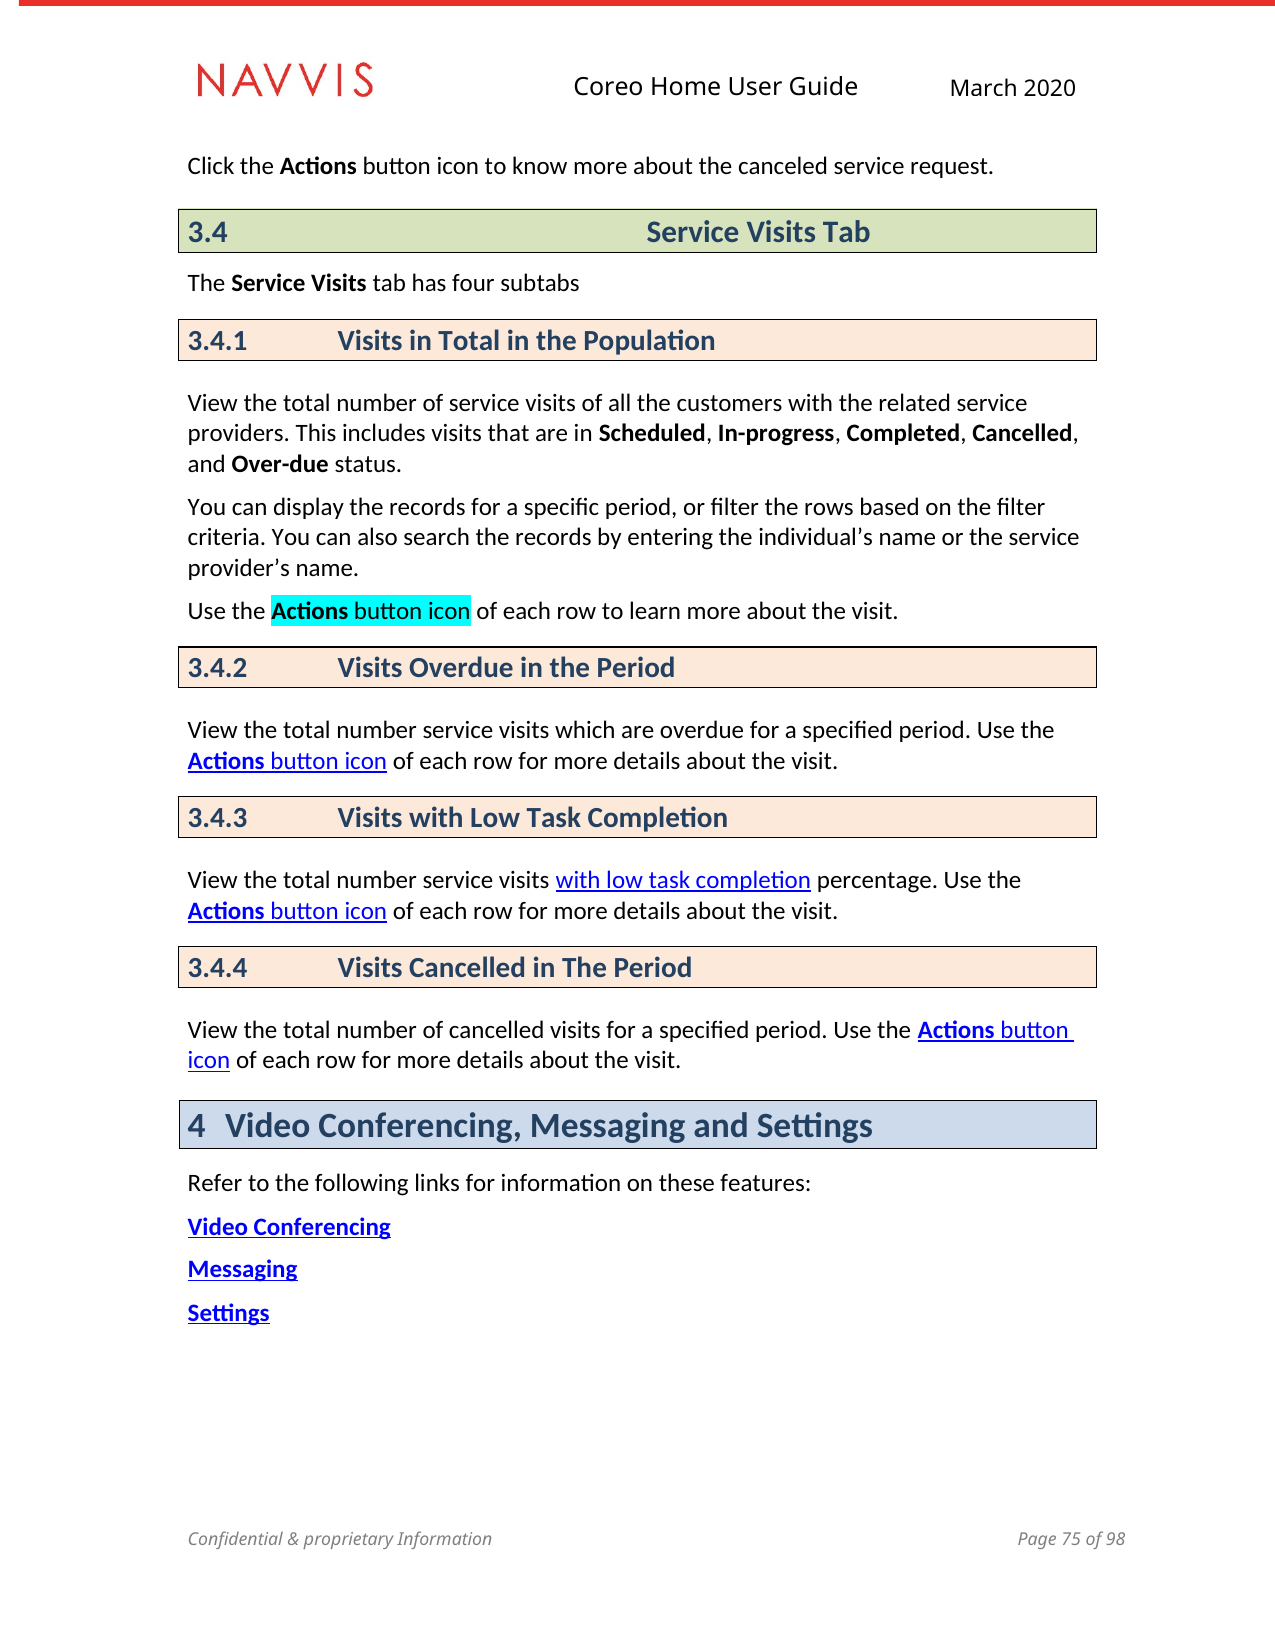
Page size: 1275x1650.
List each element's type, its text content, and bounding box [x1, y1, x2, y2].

text Use the Actions button icon of each row to learn more about the visit. [471, 595, 1087, 626]
subtitle Video Conferencing, Messaging and Settings [180, 1101, 1096, 1148]
picture [187, 55, 383, 104]
subtitle Visits with Low Task Completion [179, 797, 1096, 837]
text Messaging [187, 1254, 1087, 1284]
text Video Conferencing [187, 1211, 1087, 1241]
subtitle Visits in Total in the Population [179, 320, 1096, 360]
text View the total number service visits which are overdue for a specified period. Use the Actions button icon of each row for more details about the visit. [187, 714, 1087, 775]
text View the total number service visits with low task completion percentage. Use the Actions button icon of each row for more details about the visit. [187, 864, 1087, 925]
subtitle Service Visits Tab [179, 210, 1096, 252]
text You can display the records for a specific period, or filter the rows based on the filter criteria. You can also search the records by entering the individual’s name or the service provider’s name. [187, 491, 1087, 582]
subtitle Visits Overdue in the Period [179, 648, 1096, 687]
text The Service Visits tab has four subtabs [187, 267, 1087, 298]
subtitle Visits Cancelled in The Period [179, 947, 1096, 987]
text Settings [187, 1297, 1087, 1327]
text Refer to the following links for information on these features: [187, 1168, 1087, 1198]
text View the total number of service visits of all the customers with the related service providers. This includes visits that are in Scheduled, In-progress, Completed, Cancelled, and Over-due status. [187, 387, 1087, 478]
text Click the Actions button icon to know more about the canceled service request. [187, 150, 1087, 181]
text View the total number of cancelled visits for a specified period. Use the Actions button icon of each row for more details about the visit. [187, 1014, 1087, 1075]
